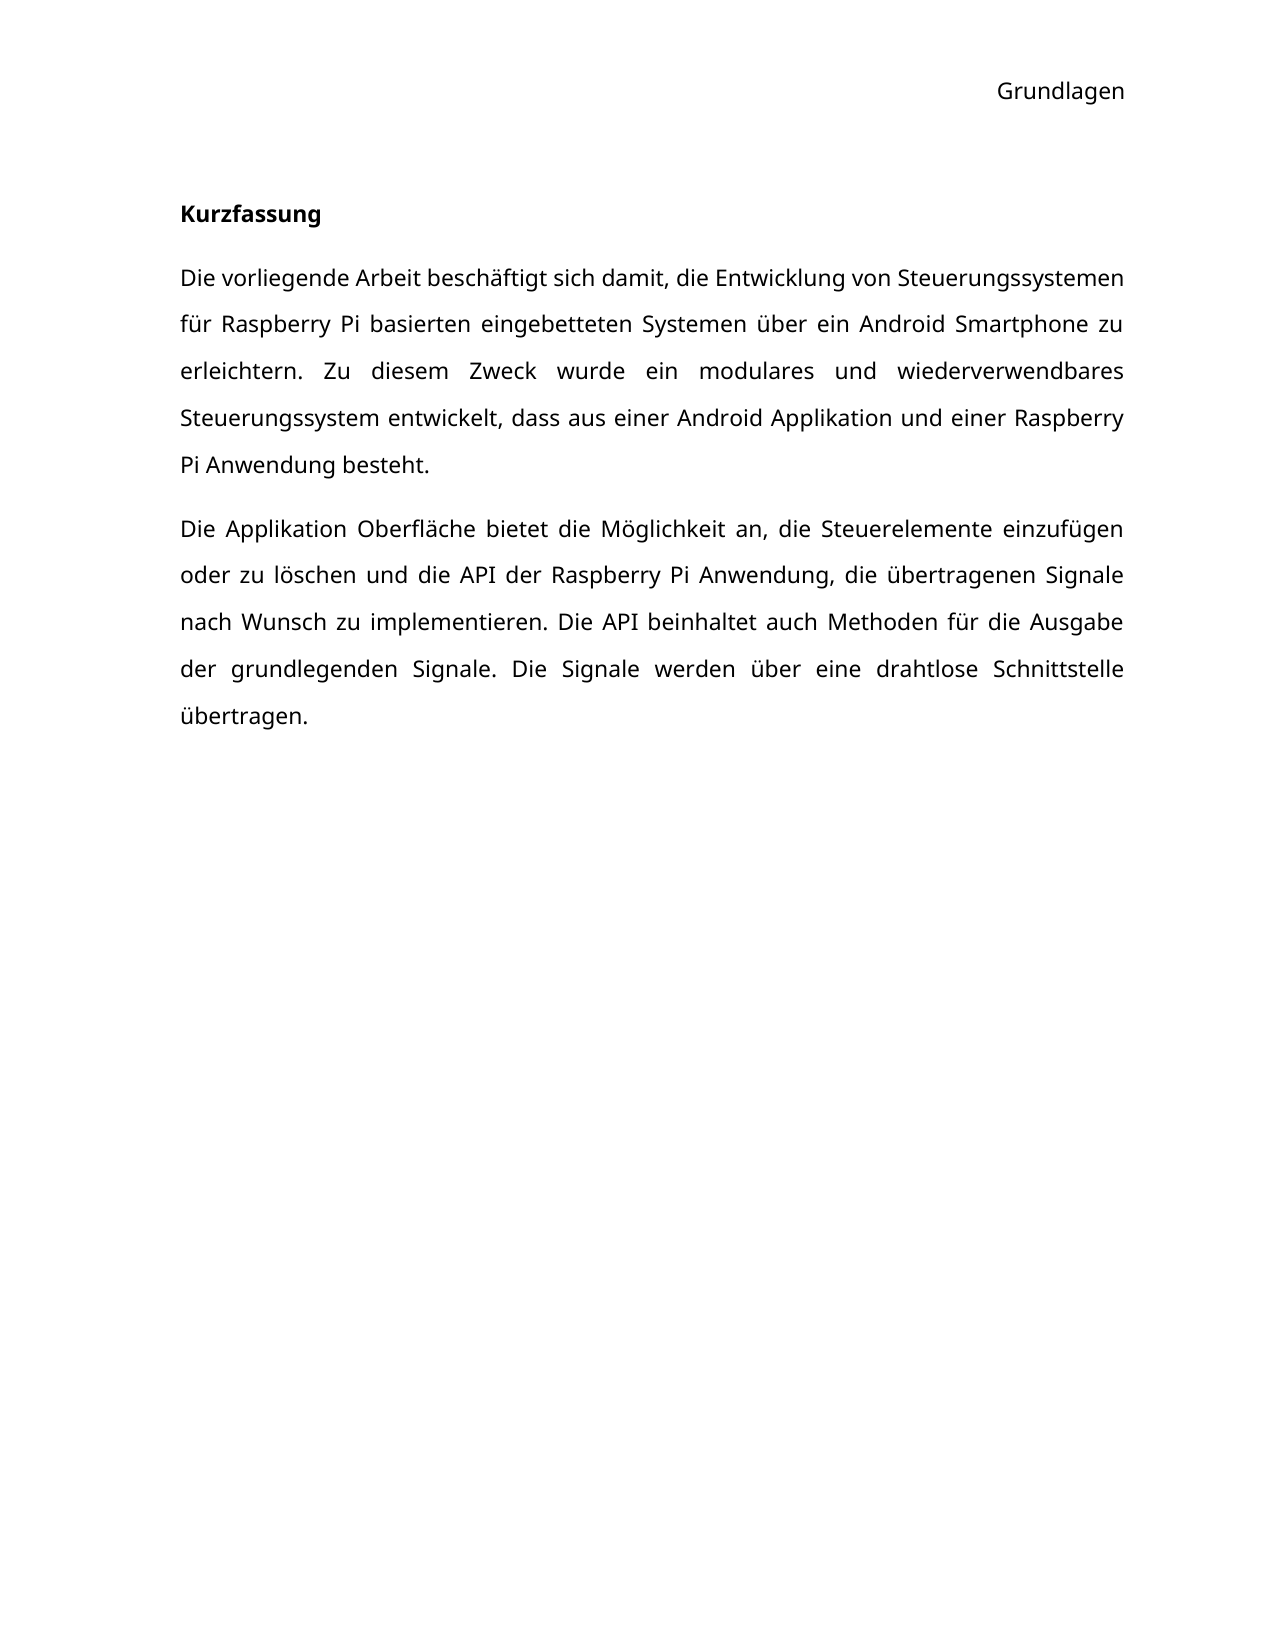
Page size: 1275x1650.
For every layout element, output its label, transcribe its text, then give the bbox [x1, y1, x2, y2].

text Kurzfassung [180, 198, 1125, 229]
text Die Applikation Oberfläche bietet die Möglichkeit an, die Steuerelemente einzufügen oder zu löschen und die API der Raspberry Pi Anwendung, die übertragenen Signale nach Wunsch zu implementieren. Die API beinhaltet auch Methoden für die Ausgabe der grundlegenden Signale. Die Signale werden über eine drahtlose Schnittstelle übertragen. [180, 512, 1125, 731]
text Die vorliegende Arbeit beschäftigt sich damit, die Entwicklung von Steuerungssystemen für Raspberry Pi basierten eingebetteten Systemen über ein Android Smartphone zu erleichtern. Zu diesem Zweck wurde ein modulares und wiederverwendbares Steuerungssystem entwickelt, dass aus einer Android Applikation und einer Raspberry Pi Anwendung besteht. [180, 261, 1125, 480]
